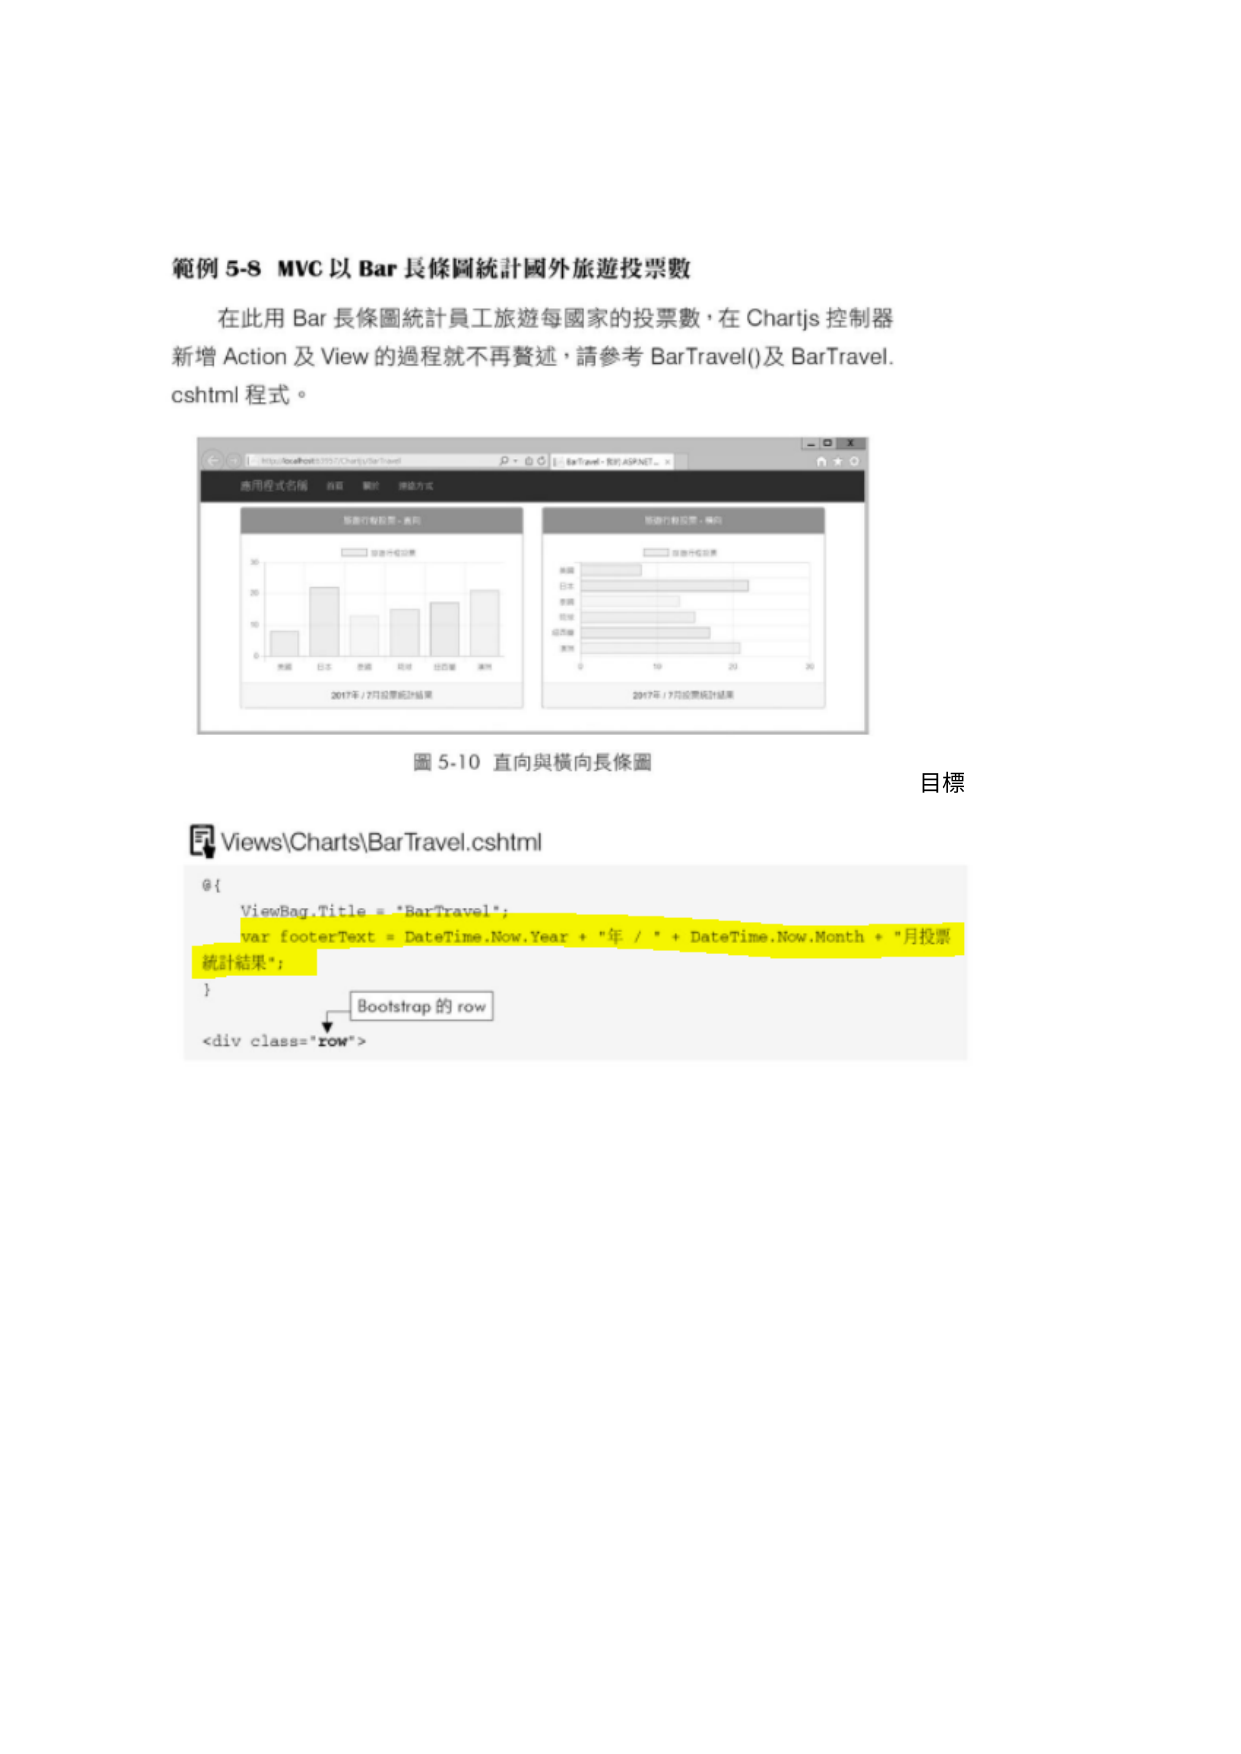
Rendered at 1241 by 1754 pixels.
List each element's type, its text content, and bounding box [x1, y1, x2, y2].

picture [150, 802, 988, 1095]
picture [150, 240, 920, 792]
